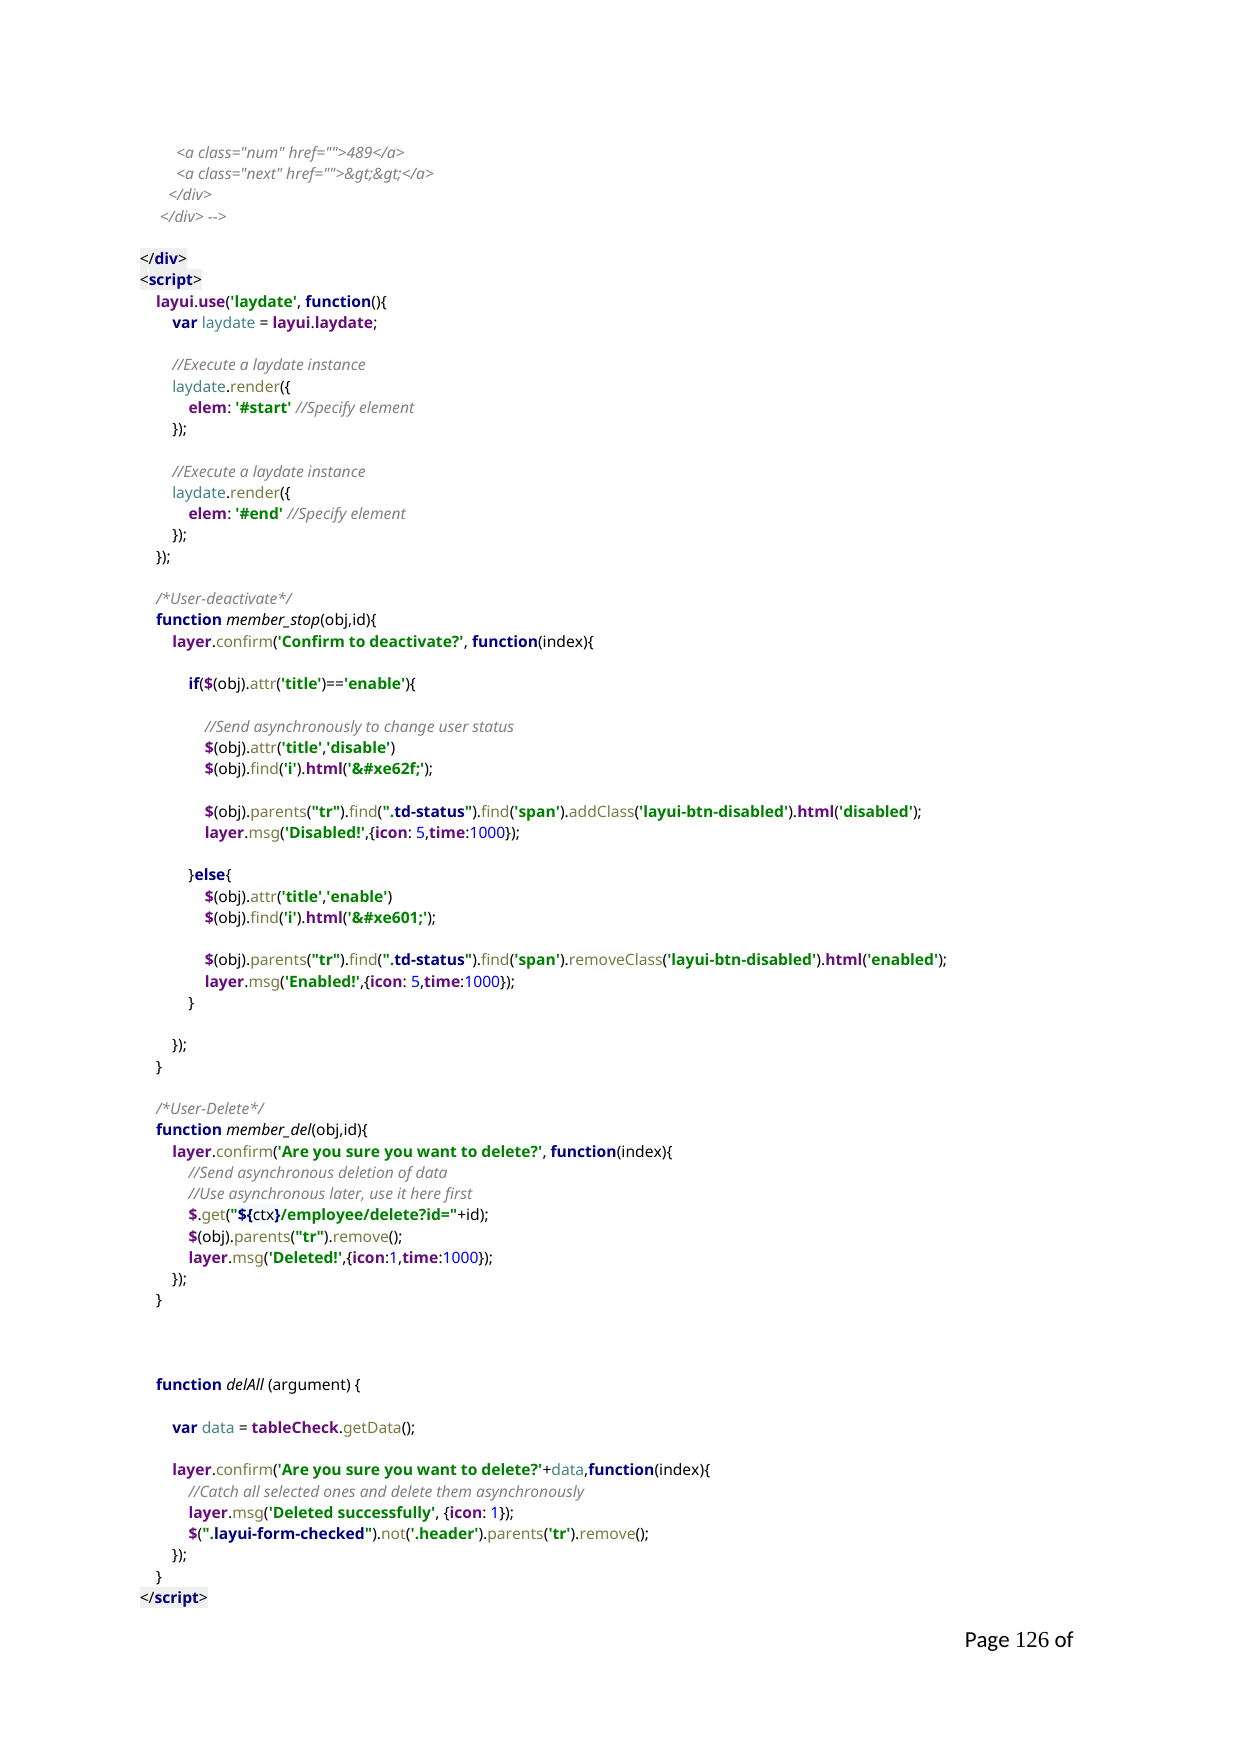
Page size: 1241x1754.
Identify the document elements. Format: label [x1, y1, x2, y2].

text [139, 142, 1101, 1608]
